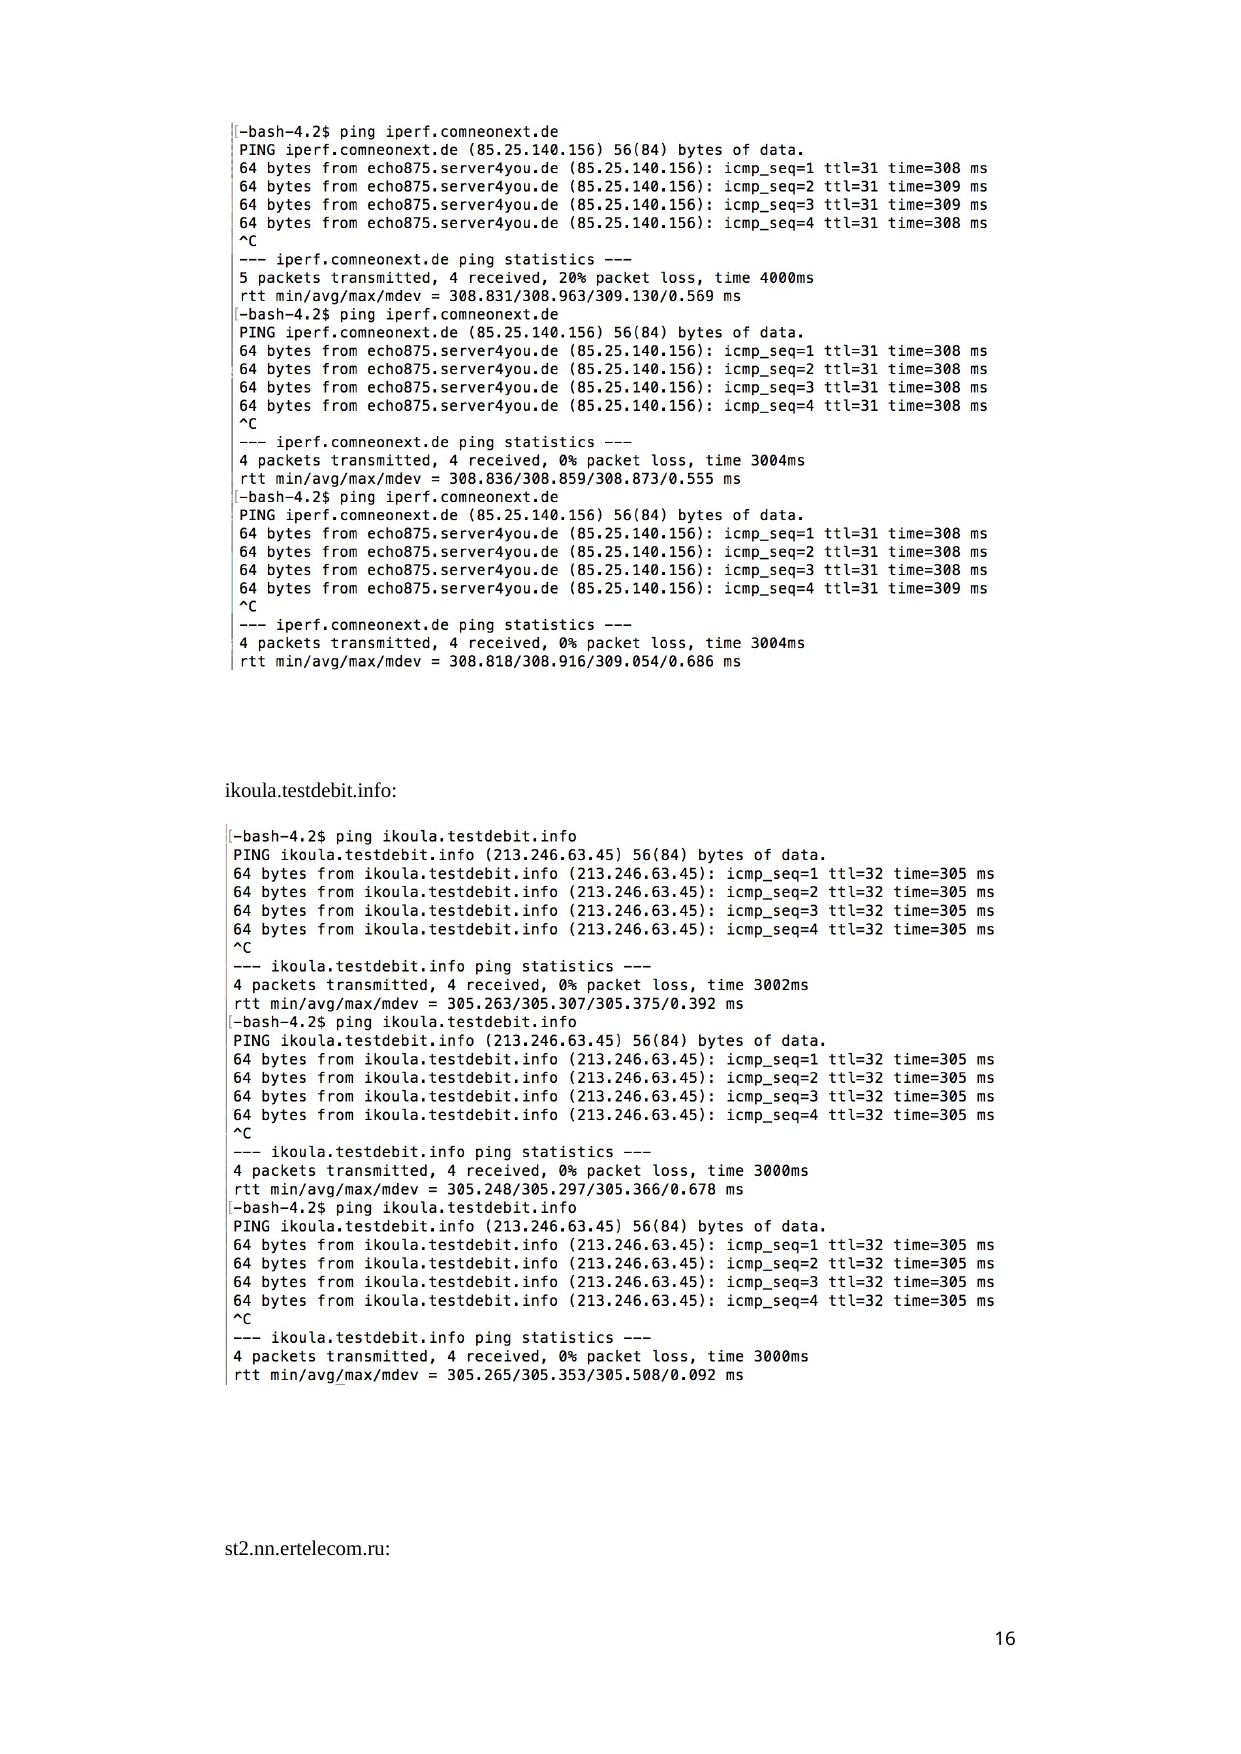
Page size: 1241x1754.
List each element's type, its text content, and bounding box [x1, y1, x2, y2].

text ikoula.testdebit.info: [224, 768, 1016, 812]
text st2.nn.ertelecom.ru: [224, 1526, 1016, 1570]
picture [225, 824, 1015, 1385]
picture [231, 122, 1009, 670]
